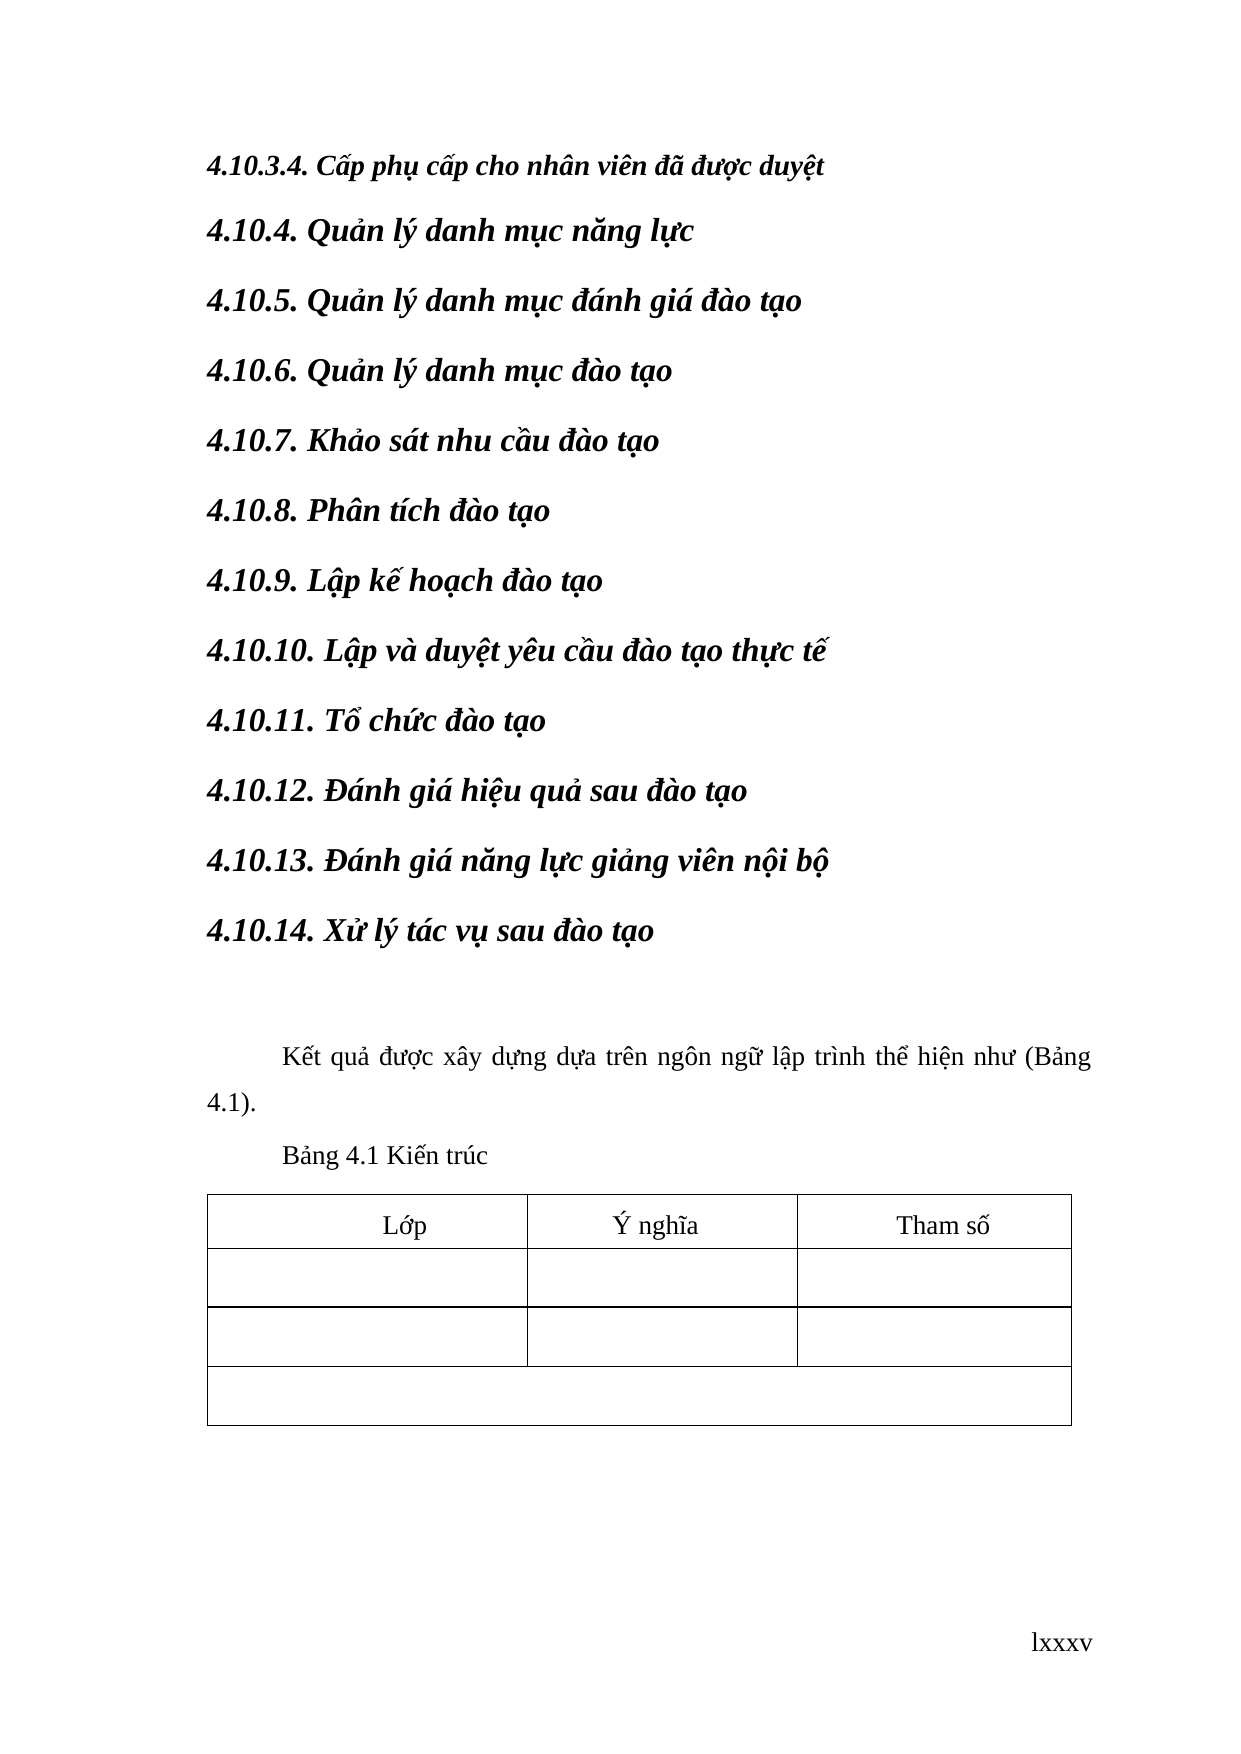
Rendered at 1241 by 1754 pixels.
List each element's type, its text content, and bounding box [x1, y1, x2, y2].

table_cell [528, 1308, 797, 1366]
table_cell [208, 1367, 1071, 1424]
table_cell [798, 1308, 1071, 1366]
table_cell [528, 1249, 797, 1306]
table_cell [798, 1249, 1071, 1306]
subtitle 4.10.4. Quản lý danh mục năng lực [207, 211, 1092, 249]
subtitle 4.10.8. Phân tích đào tạo [207, 491, 1092, 529]
subtitle 4.10.9. Lập kế hoạch đào tạo [207, 561, 1092, 599]
subtitle 4.10.5. Quản lý danh mục đánh giá đào tạo [207, 281, 1092, 319]
table_cell [208, 1249, 527, 1306]
subtitle 4.10.3.4. Cấp phụ cấp cho nhân viên đã được duyệt [207, 148, 1092, 181]
text Kết quả được xây dựng dựa trên ngôn ngữ lập trình thể hiện như (Bảng 4.1). [207, 1040, 1092, 1117]
subtitle 4.10.7. Khảo sát nhu cầu đào tạo [207, 421, 1092, 459]
subtitle 4.10.13. Đánh giá năng lực giảng viên nội bộ [207, 841, 1092, 879]
text Bảng 4.1 Kiến trúc [207, 1139, 1092, 1170]
table_cell [208, 1308, 527, 1366]
subtitle 4.10.10. Lập và duyệt yêu cầu đào tạo thực tế [207, 631, 1092, 669]
table_header Lớp [208, 1195, 527, 1247]
table_header Tham số [798, 1195, 1071, 1247]
subtitle 4.10.12. Đánh giá hiệu quả sau đào tạo [207, 771, 1092, 809]
subtitle 4.10.11. Tổ chức đào tạo [207, 701, 1092, 739]
subtitle 4.10.6. Quản lý danh mục đào tạo [207, 351, 1092, 389]
table_header Ý nghĩa [528, 1195, 797, 1247]
subtitle 4.10.14. Xử lý tác vụ sau đào tạo [207, 911, 1092, 949]
